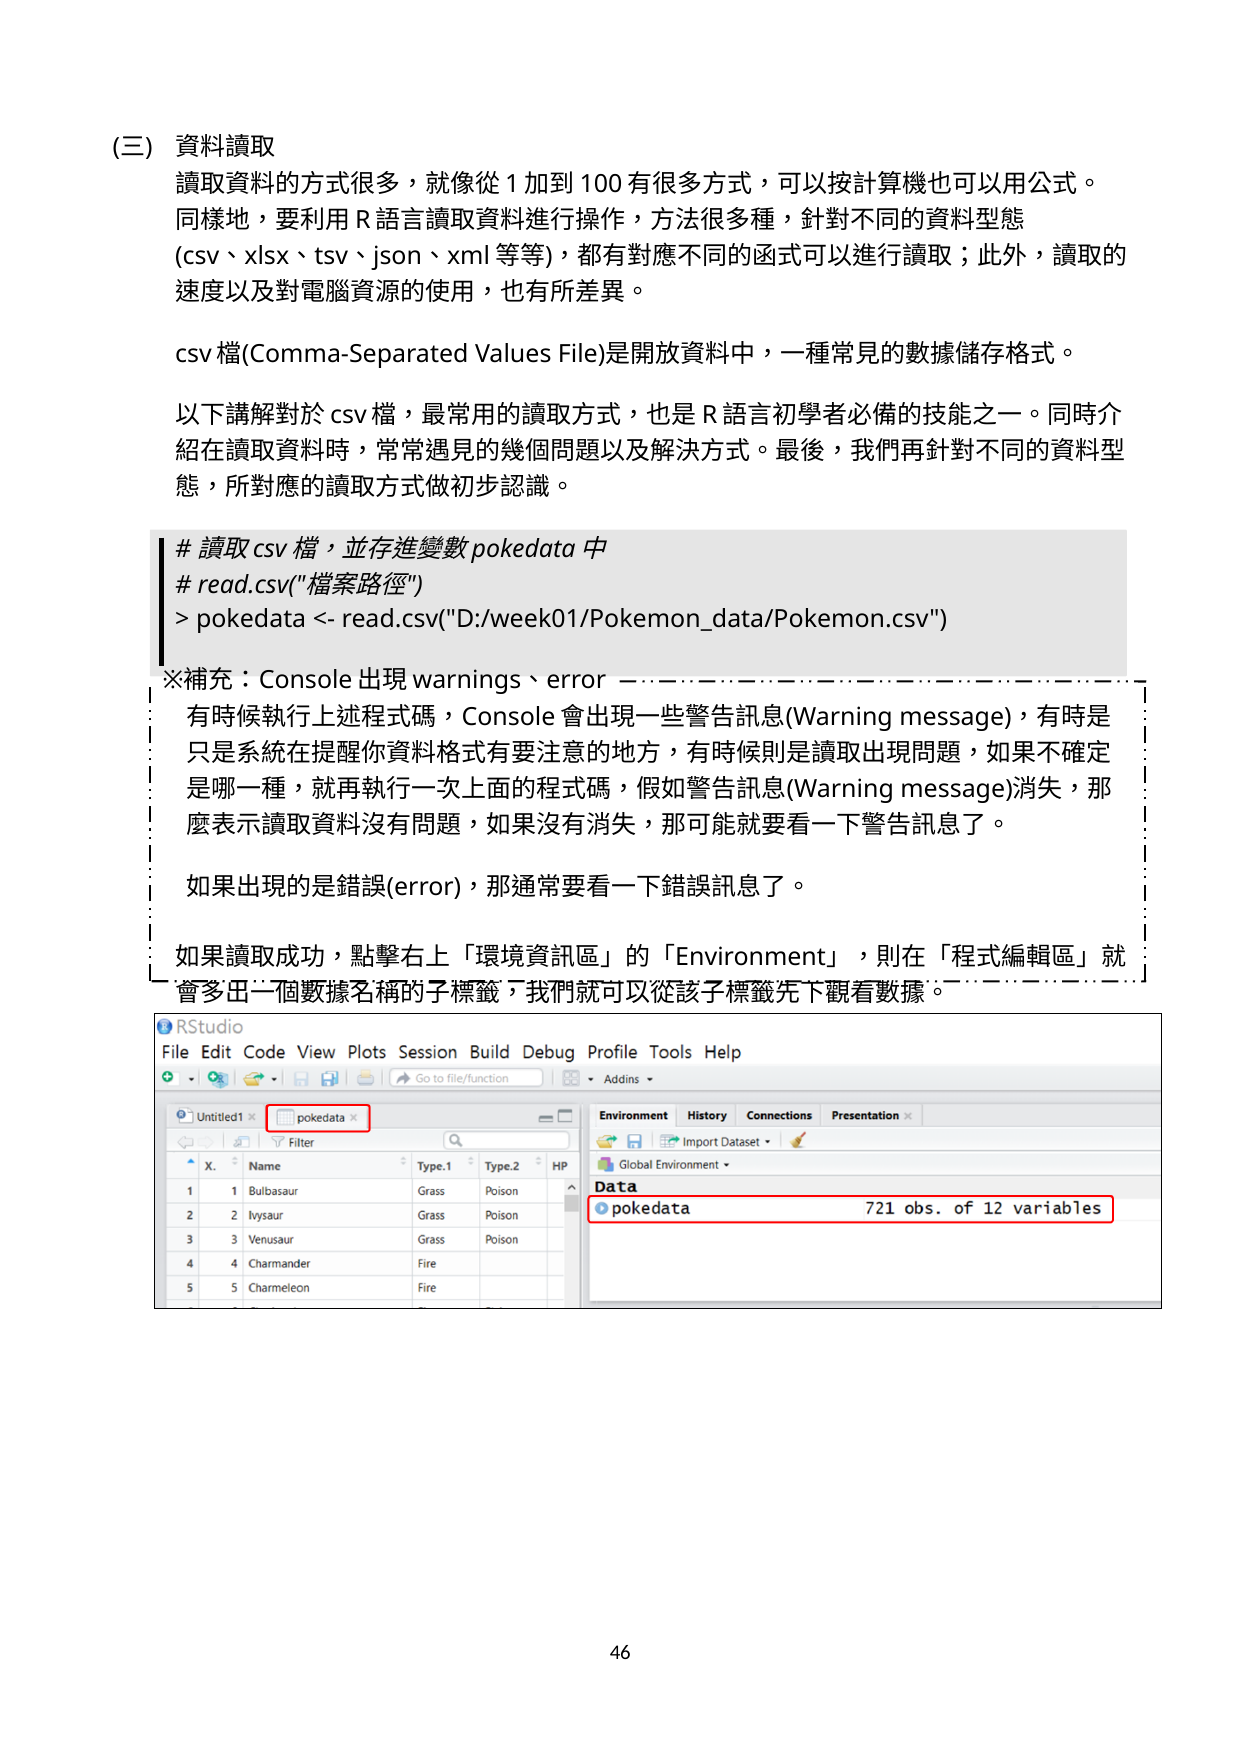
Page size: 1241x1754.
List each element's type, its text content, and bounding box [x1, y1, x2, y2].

list > pokedata <- read.csv("D:/week01/Pokemon_data/Pokemon.csv") [175, 601, 1128, 635]
list 以下講解對於csv檔，最常用的讀取方式，也是R語言初學者必備的技能之一。同時介紹在讀取資料時，常常遇見的幾個問題以及解決方式。最後，我們再針對不同的資料型態，所對應的讀取方式做初步認識。 [175, 394, 1128, 503]
list csv檔(Comma-Separated Values File)是開放資料中，一種常見的數據儲存格式。 [175, 333, 1128, 369]
text ※補充：Console出現warnings、error [162, 660, 1071, 696]
list # read.csv("檔案路徑") [175, 564, 1128, 601]
list 同樣地，要利用R語言讀取資料進行操作，方法很多種，針對不同的資料型態(csv、xlsx、tsv、json、xml等等)，都有對應不同的函式可以進行讀取；此外，讀取的速度以及對電腦資源的使用，也有所差異。 [175, 199, 1128, 308]
list 資料讀取 [112, 127, 1128, 163]
picture [155, 1014, 1161, 1308]
list 有時候執行上述程式碼，Console會出現一些警告訊息(Warning message)，有時是只是系統在提醒你資料格式有要注意的地方，有時候則是讀取出現問題，如果不確定是哪一種，就再執行一次上面的程式碼，假如警告訊息(Warning message)消失，那麼表示讀取資料沒有問題，如果沒有消失，那可能就要看一下警告訊息了。 [186, 696, 1128, 841]
list 如果讀取成功，點擊右上「環境資訊區」的「Environment」，則在「程式編輯區」就會多出一個數據名稱的子標籤，我們就可以從該子標籤先下觀看數據。 [175, 936, 1128, 1009]
list 讀取資料的方式很多，就像從1加到100有很多方式，可以按計算機也可以用公式。 [175, 163, 1128, 199]
list # 讀取csv檔，並存進變數pokedata中 [175, 528, 1128, 564]
list 如果出現的是錯誤(error)，那通常要看一下錯誤訊息了。 [186, 866, 1128, 902]
